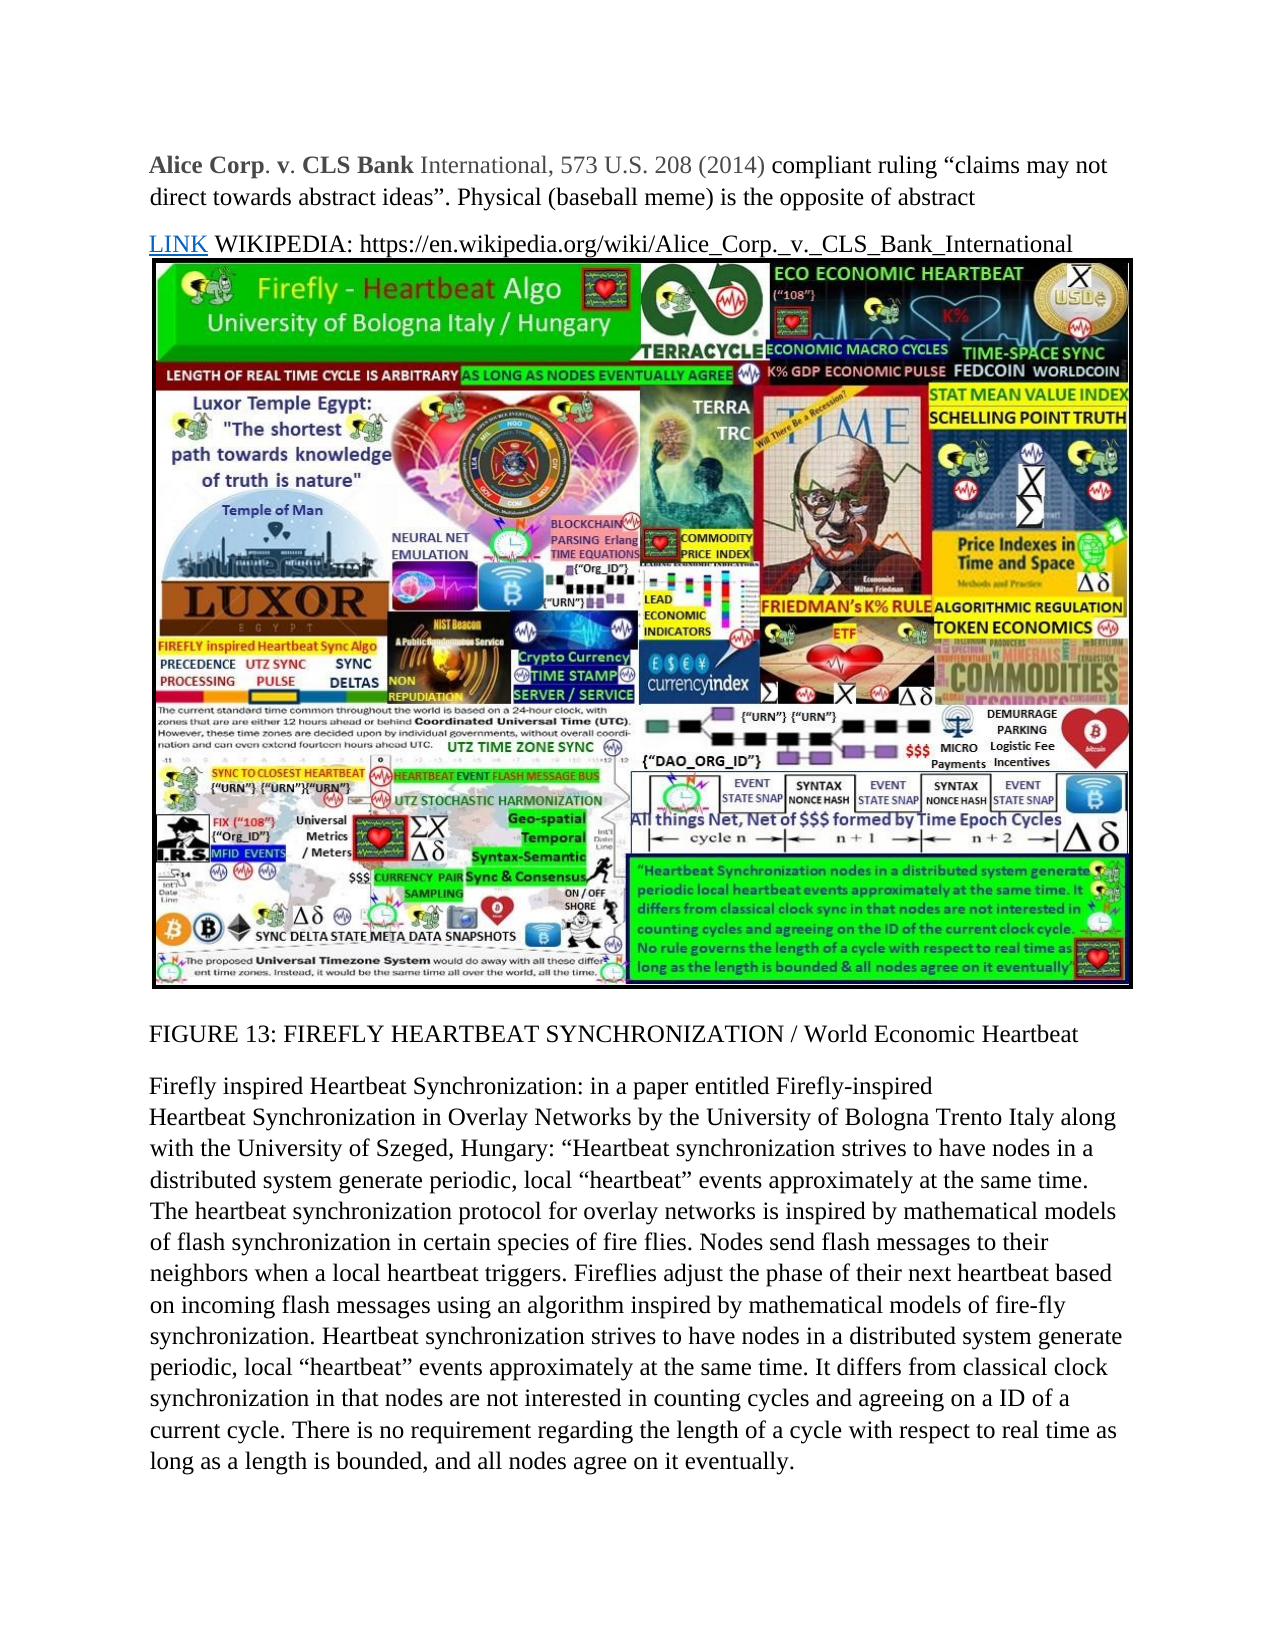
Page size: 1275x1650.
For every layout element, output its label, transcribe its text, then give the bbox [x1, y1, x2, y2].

text LINK WIKIPEDIA: https://en.wikipedia.org/wiki/Alice_Corp._v._CLS_Bank_International [148, 229, 1130, 258]
picture [156, 262, 1129, 985]
text Firefly inspired Heartbeat Synchronization: in a paper entitled Firefly-inspired [148, 1071, 1130, 1100]
text Alice Corp. v. CLS Bank International, 573 U.S. 208 (2014) compliant ruling “claims may not direct towards abstract ideas”. Physical (baseball meme) is the opposite of abstract [148, 151, 1130, 211]
text FIGURE 13: FIREFLY HEARTBEAT SYNCHRONIZATION / World Economic Heartbeat [148, 1019, 1130, 1048]
text Heartbeat Synchronization in Overlay Networks by the University of Bologna Trento Italy along with the University of Szeged, Hungary: “Heartbeat synchronization strives to have nodes in a distributed system generate periodic, local “heartbeat” events approximately at the same time. The heartbeat synchronization protocol for overlay networks is inspired by mathematical models of flash synchronization in certain species of fire flies. Nodes send flash messages to their neighbors when a local heartbeat triggers. Fireflies adjust the phase of their next heartbeat based on incoming flash messages using an algorithm inspired by mathematical models of fire-fly synchronization. Heartbeat synchronization strives to have nodes in a distributed system generate periodic, local “heartbeat” events approximately at the same time. It differs from classical clock synchronization in that nodes are not interested in counting cycles and agreeing on a ID of a current cycle. There is no requirement regarding the length of a cycle with respect to real time as long as a length is bounded, and all nodes agree on it eventually. [148, 1102, 1130, 1475]
